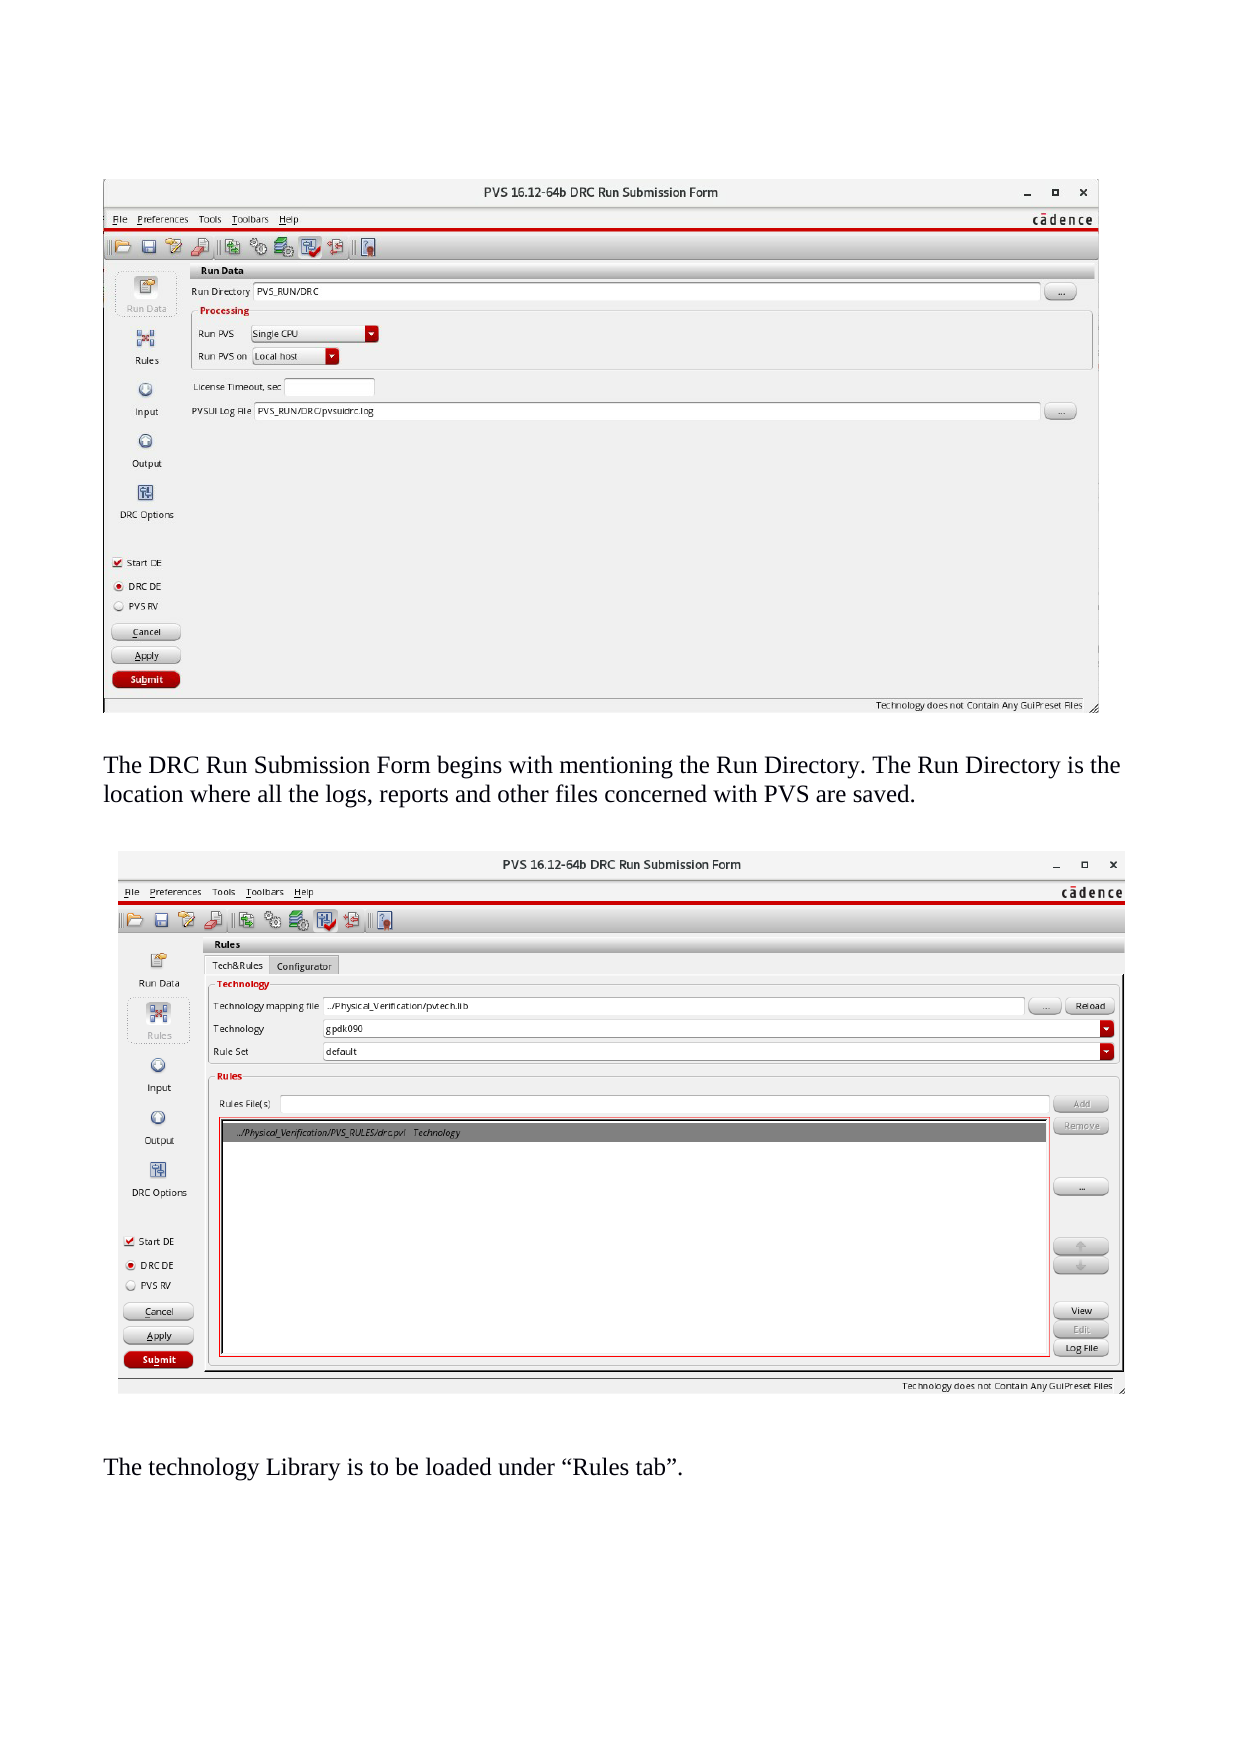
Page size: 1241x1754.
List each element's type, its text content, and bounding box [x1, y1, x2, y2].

picture [118, 851, 1125, 1394]
text The technology Library is to be loaded under “Rules tab”. [103, 1452, 1163, 1481]
picture [103, 179, 1099, 713]
text The DRC Run Submission Form begins with mentioning the Run Directory. The Run Directory is the location where all the logs, reports and other files concerned with PVS are saved. [103, 751, 1125, 808]
